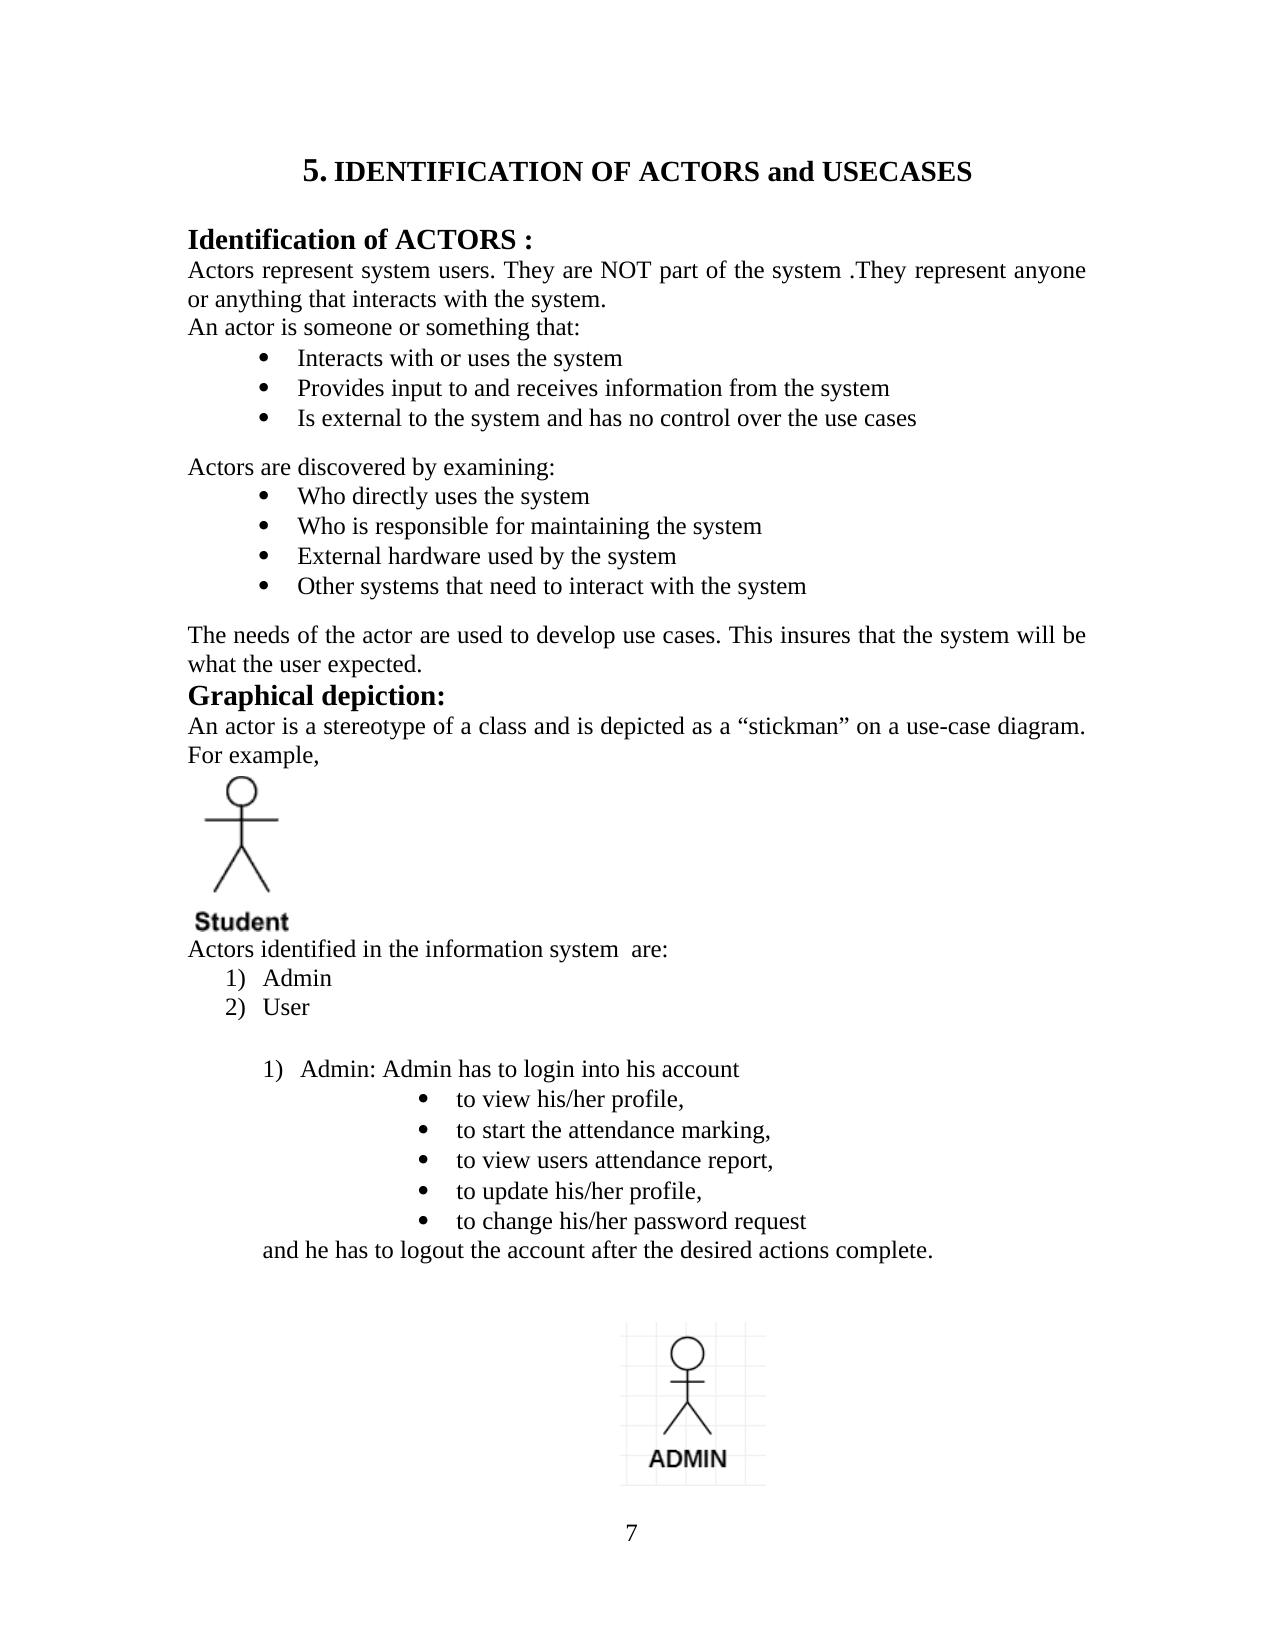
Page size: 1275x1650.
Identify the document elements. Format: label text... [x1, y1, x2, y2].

text An actor is a stereotype of a class and is depicted as a “stickman” on a use-case diagram. For example, [187, 711, 1088, 769]
list to change his/her password request [419, 1205, 1237, 1236]
list to start the attendance marking, [419, 1114, 1237, 1144]
list Interacts with or uses the system [259, 342, 1237, 372]
list Is external to the system and has no control over the use cases [259, 403, 1237, 432]
list Provides input to and receives information from the system [259, 372, 1237, 403]
list to update his/her profile, [419, 1175, 1237, 1205]
list Admin [225, 963, 1237, 992]
text Actors identified in the information system are: [187, 772, 1237, 963]
text and he has to logout the account after the desired actions complete. [262, 1236, 1237, 1264]
list to view users attendance report, [419, 1144, 1237, 1175]
subtitle Graphical depiction: [187, 678, 1237, 711]
text Actors are discovered by examining: [187, 452, 1237, 481]
list Other systems that need to interact with the system [259, 571, 1237, 599]
text Actors represent system users. They are NOT part of the system .They represent anyone or anything that interacts with the system. [187, 255, 1088, 313]
picture [620, 1322, 766, 1486]
list Admin: Admin has to login into his account [262, 1054, 1237, 1083]
list External hardware used by the system [259, 540, 1237, 571]
list Who directly uses the system [259, 481, 1237, 509]
picture [195, 776, 289, 932]
list to view his/her profile, [419, 1083, 1237, 1114]
text Identification of ACTORS : [187, 222, 1237, 255]
text The needs of the actor are used to develop use cases. This insures that the system will be what the user expected. [187, 620, 1088, 677]
list Who is responsible for maintaining the system [259, 510, 1237, 540]
text An actor is someone or something that: [187, 313, 1237, 342]
subtitle IDENTIFICATION OF ACTORS and USECASES [302, 150, 1237, 188]
list User [225, 992, 1237, 1021]
